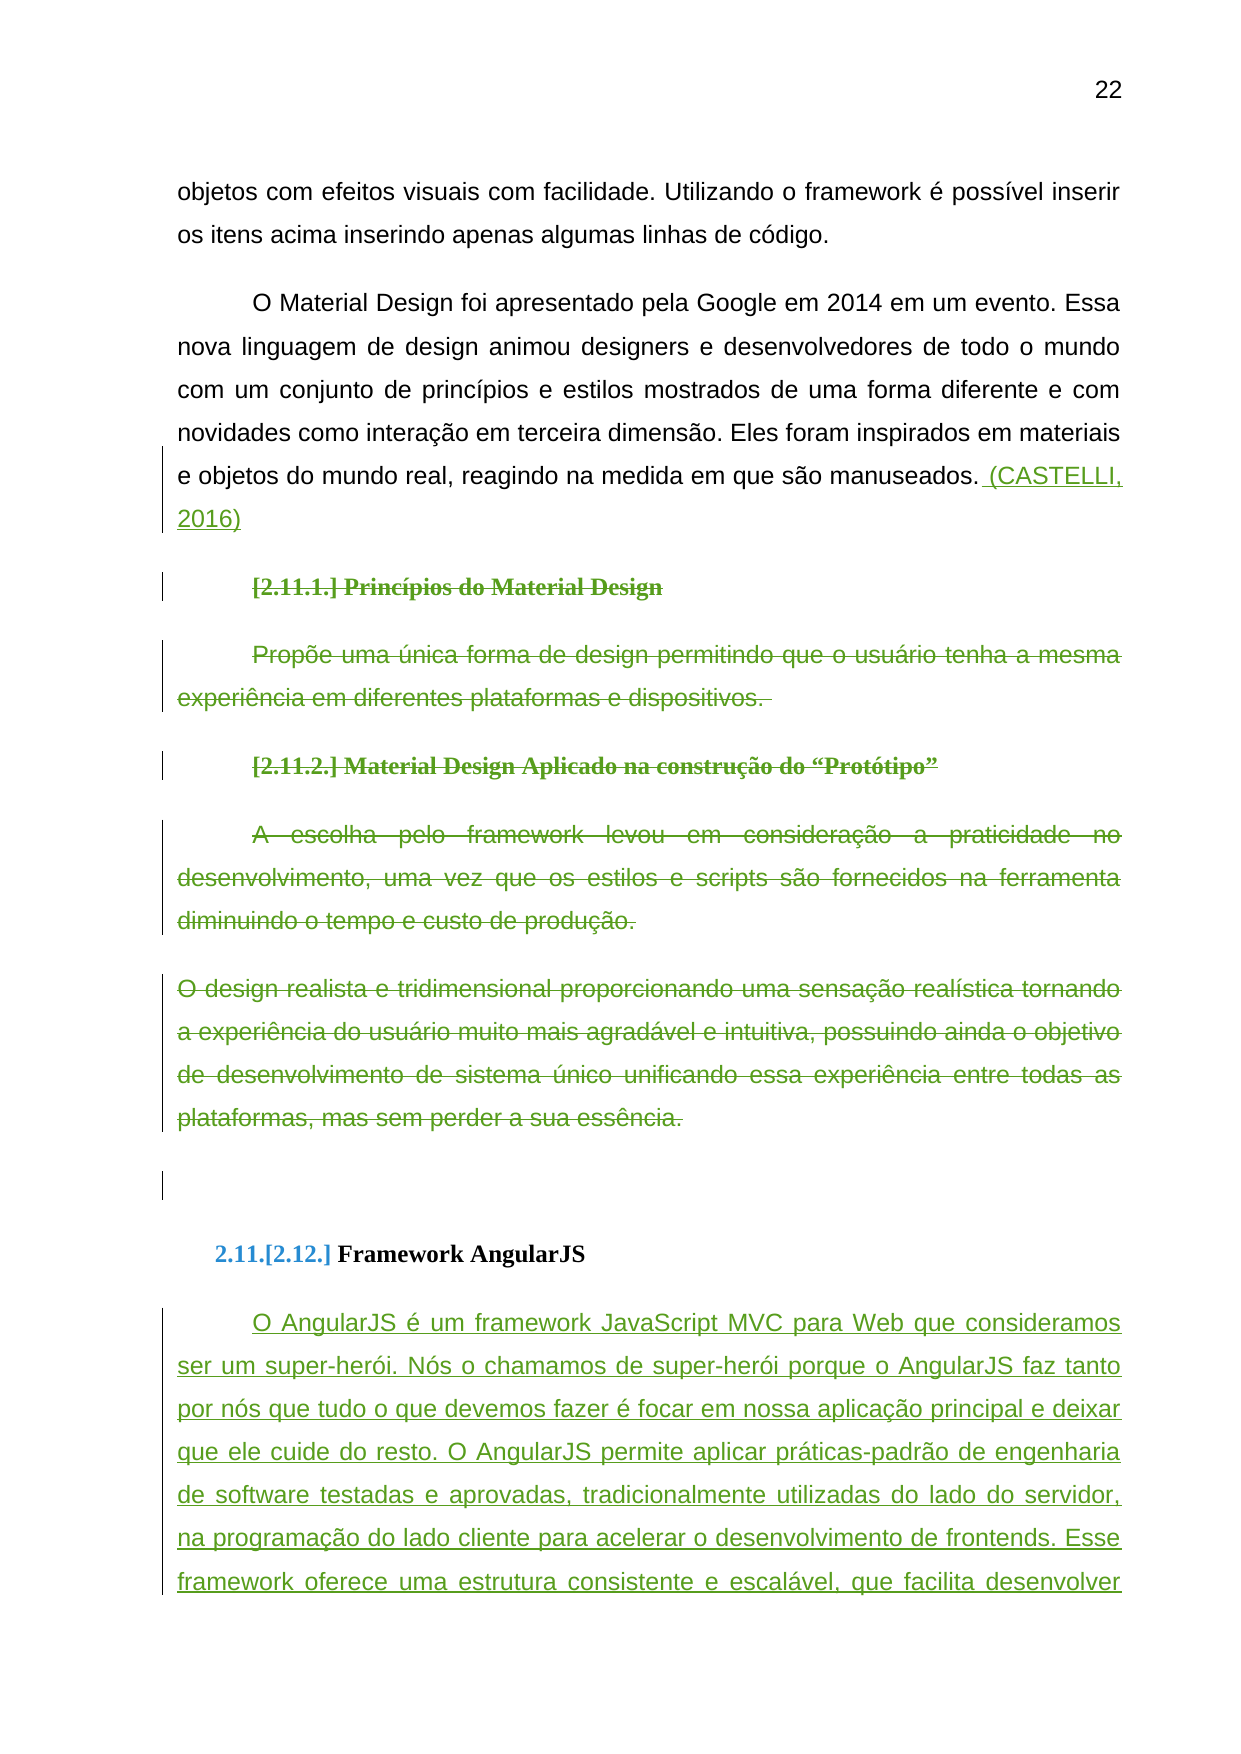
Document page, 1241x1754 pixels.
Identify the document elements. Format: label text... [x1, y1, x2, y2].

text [177, 177, 1122, 249]
text Framework AngularJS [214, 1239, 1122, 1268]
text O Material Design foi apresentado pela Google em 2014 em um evento. Essa nova linguagem de design animou designers e desenvolvedores de todo o mundo com um conjunto de princípios e estilos mostrados de uma forma diferente e com novidades como interação em terceira dimensão. Eles foram inspirados em materiais e objetos do mundo real, reagindo na medida em que são manuseados. [177, 288, 1122, 533]
